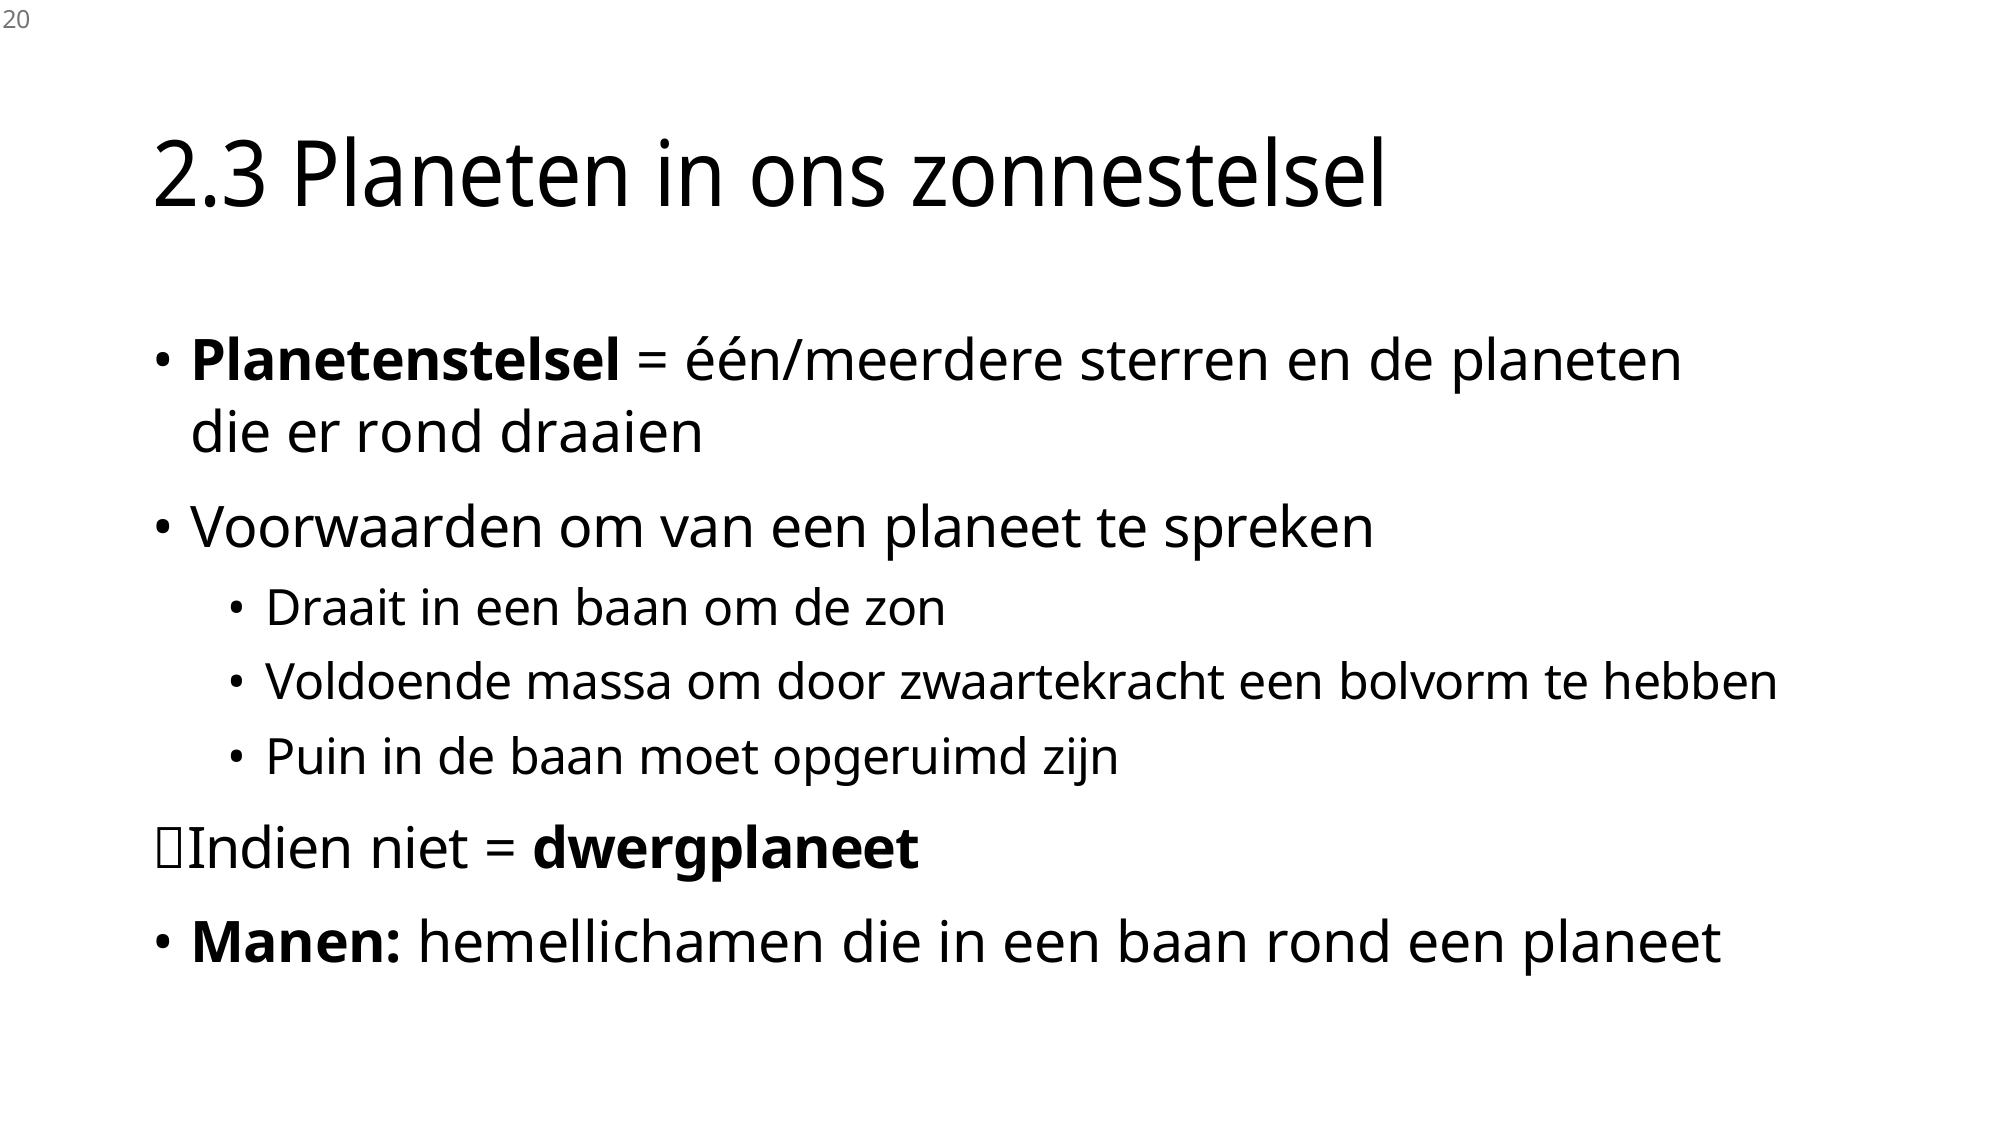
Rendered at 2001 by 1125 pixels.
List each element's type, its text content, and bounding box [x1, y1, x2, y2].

text Indien niet = dwergplaneet [152, 807, 2000, 885]
list Manen: hemellichamen die in een baan rond een planeet [152, 901, 2000, 979]
list Voldoende massa om door zwaartekracht een bolvorm te hebben [228, 646, 2000, 714]
list Draait in een baan om de zon [228, 572, 2000, 640]
subtitle 2.3 Planeten in ons zonnestelsel [152, 108, 2000, 233]
list Voorwaarden om van een planeet te spreken [152, 487, 2000, 564]
list Planetenstelsel = één/meerdere sterren en de planeten die er rond draaien [152, 321, 1747, 469]
list Puin in de baan moet opgeruimd zijn [228, 721, 2000, 789]
